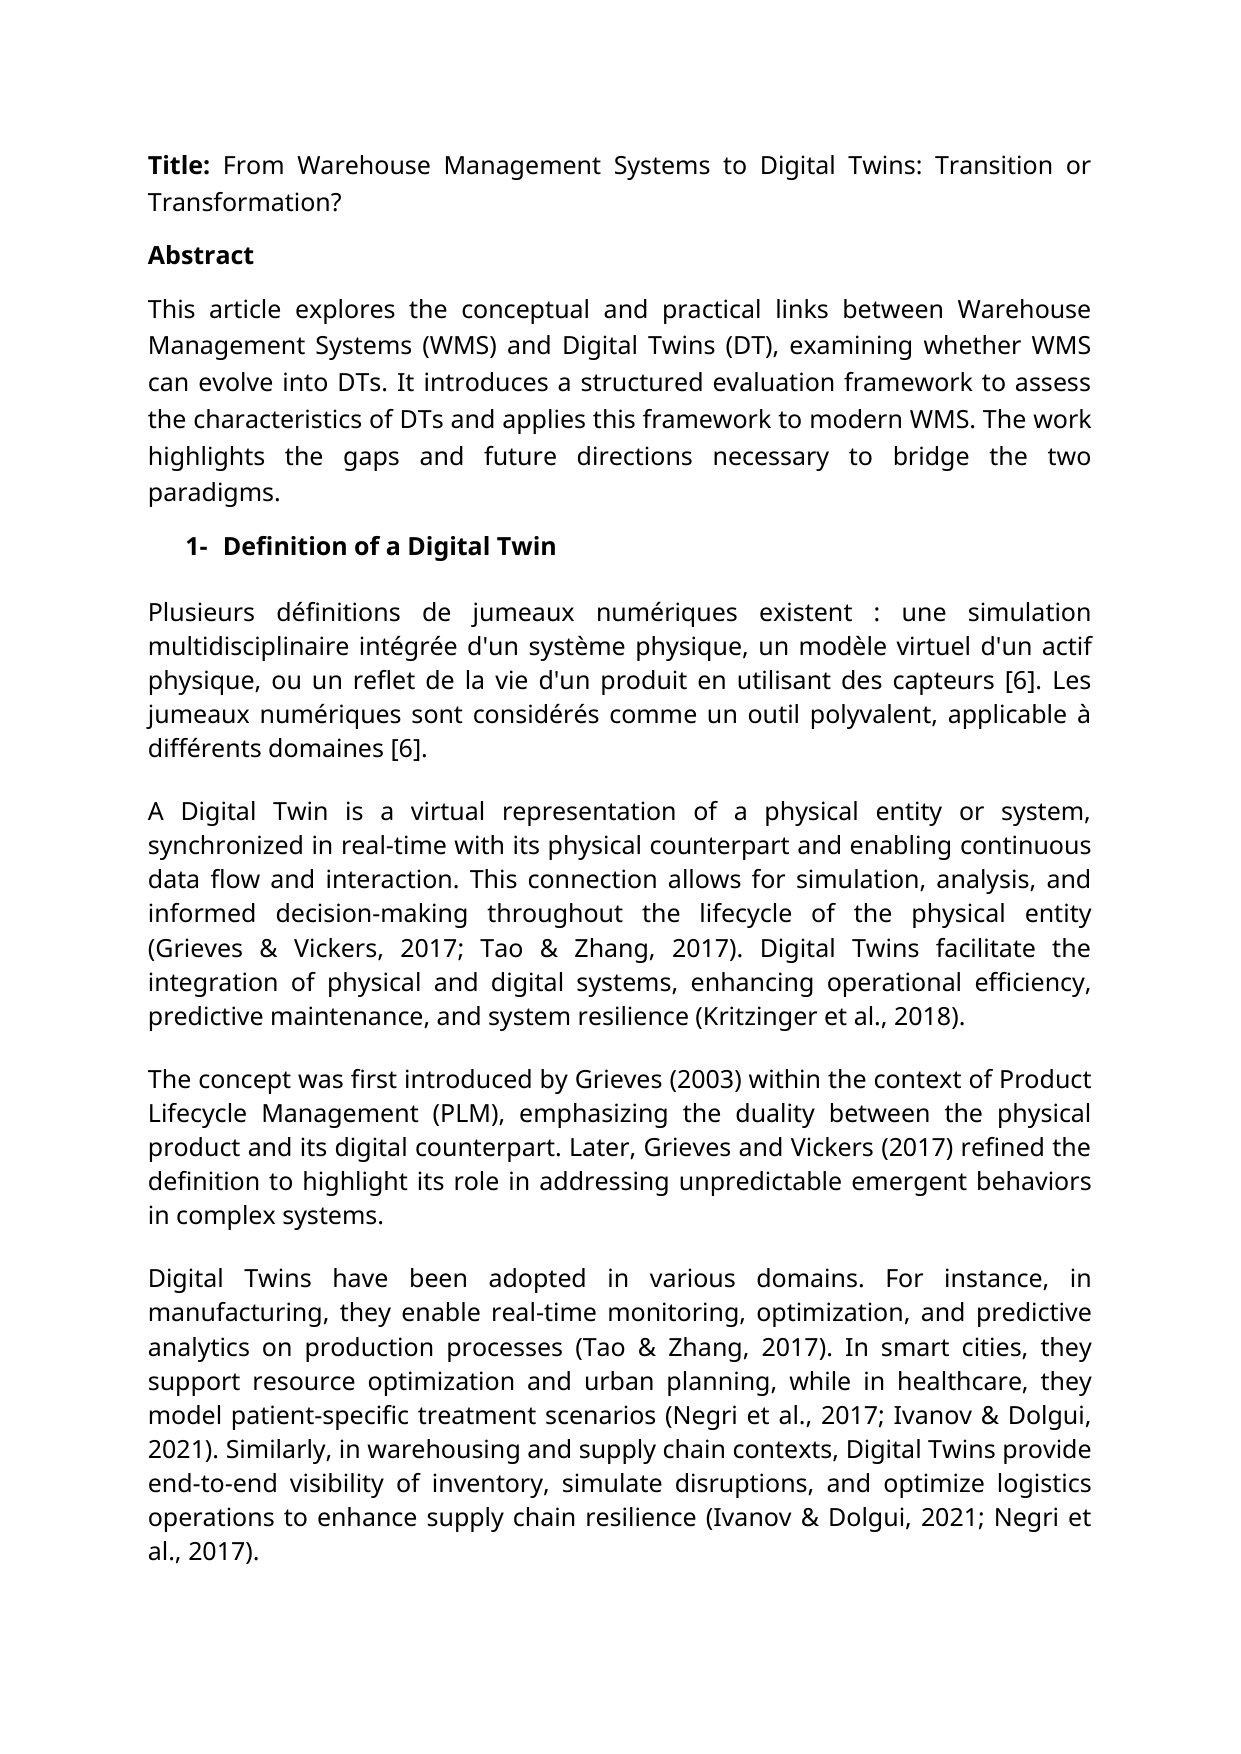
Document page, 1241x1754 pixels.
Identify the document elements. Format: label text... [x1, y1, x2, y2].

text Abstract [148, 238, 1093, 272]
text This article explores the conceptual and practical links between Warehouse Management Systems (WMS) and Digital Twins (DT), examining whether WMS can evolve into DTs. It introduces a structured evaluation framework to assess the characteristics of DTs and applies this framework to modern WMS. The work highlights the gaps and future directions necessary to bridge the two paradigms. [148, 291, 1093, 509]
list Definition of a Digital Twin [185, 528, 1093, 563]
text A Digital Twin is a virtual representation of a physical entity or system, synchronized in real-time with its physical counterpart and enabling continuous data flow and interaction. This connection allows for simulation, analysis, and informed decision-making throughout the lifecycle of the physical entity (Grieves & Vickers, 2017; Tao & Zhang, 2017). Digital Twins facilitate the integration of physical and digital systems, enhancing operational efficiency, predictive maintenance, and system resilience (Kritzinger et al., 2018). [148, 794, 1093, 1032]
text Plusieurs définitions de jumeaux numériques existent : une simulation multidisciplinaire intégrée d'un système physique, un modèle virtuel d'un actif physique, ou un reflet de la vie d'un produit en utilisant des capteurs [6]. Les jumeaux numériques sont considérés comme un outil polyvalent, applicable à différents domaines [6]. [148, 594, 1093, 765]
text Title: From Warehouse Management Systems to Digital Twins: Transition or Transformation? [148, 148, 1093, 218]
text The concept was first introduced by Grieves (2003) within the context of Product Lifecycle Management (PLM), emphasizing the duality between the physical product and its digital counterpart. Later, Grieves and Vickers (2017) refined the definition to highlight its role in addressing unpredictable emergent behaviors in complex systems. [148, 1062, 1093, 1232]
text Digital Twins have been adopted in various domains. For instance, in manufacturing, they enable real-time monitoring, optimization, and predictive analytics on production processes (Tao & Zhang, 2017). In smart cities, they support resource optimization and urban planning, while in healthcare, they model patient-specific treatment scenarios (Negri et al., 2017; Ivanov & Dolgui, 2021). Similarly, in warehousing and supply chain contexts, Digital Twins provide end-to-end visibility of inventory, simulate disruptions, and optimize logistics operations to enhance supply chain resilience (Ivanov & Dolgui, 2021; Negri et al., 2017). [148, 1261, 1093, 1568]
